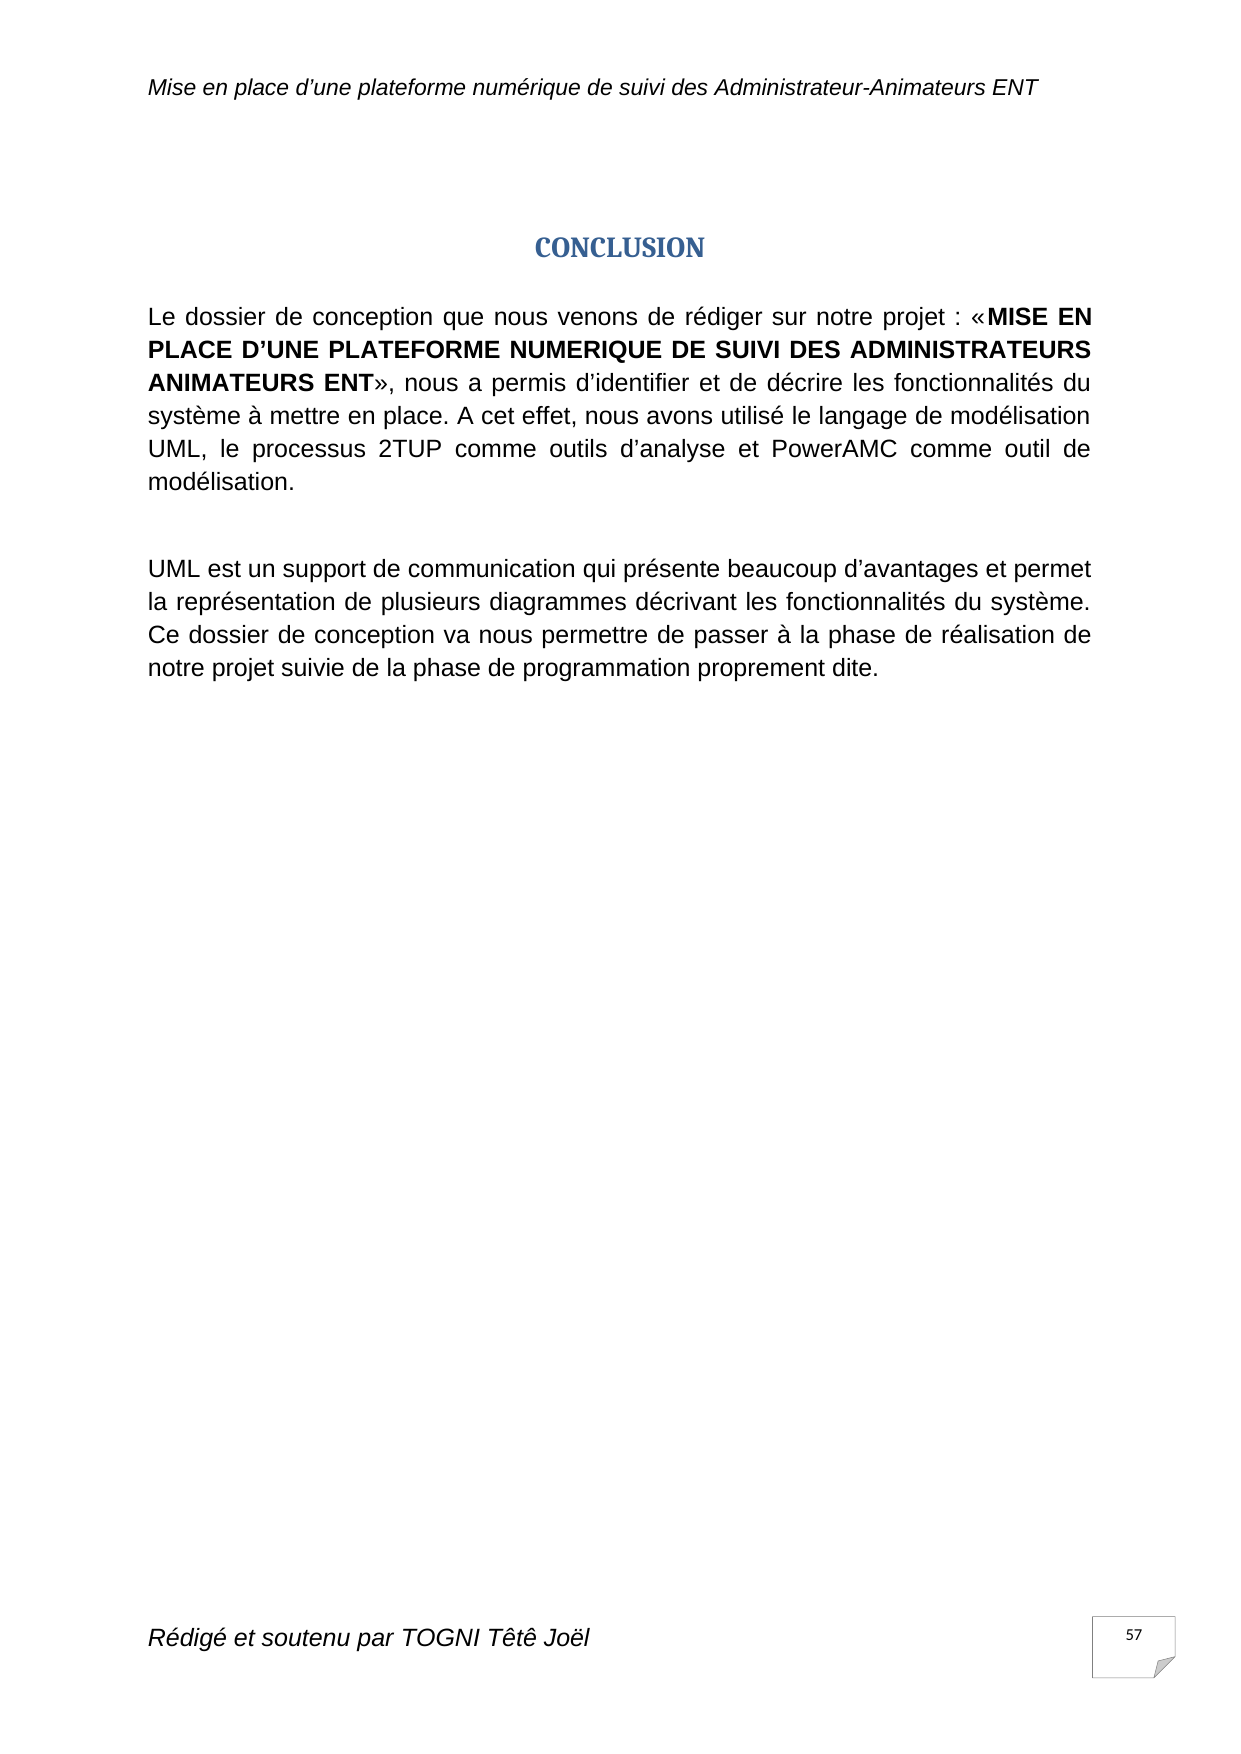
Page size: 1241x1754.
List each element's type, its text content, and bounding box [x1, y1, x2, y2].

subtitle CONCLUSION [148, 231, 1092, 264]
text Le dossier de conception que nous venons de rédiger sur notre projet : «MISE EN PLACE D’UNE PLATEFORME NUMERIQUE DE SUIVI DES ADMINISTRATEURS ANIMATEURS ENT», nous a permis d’identifier et de décrire les fonctionnalités du système à mettre en place. A cet effet, nous avons utilisé le langage de modélisation UML, le processus 2TUP comme outils d’analyse et PowerAMC comme outil de modélisation. [148, 269, 1092, 496]
text UML est un support de communication qui présente beaucoup d’avantages et permet la représentation de plusieurs diagrammes décrivant les fonctionnalités du système. Ce dossier de conception va nous permettre de passer à la phase de réalisation de notre projet suivie de la phase de programmation proprement dite. [148, 521, 1092, 682]
